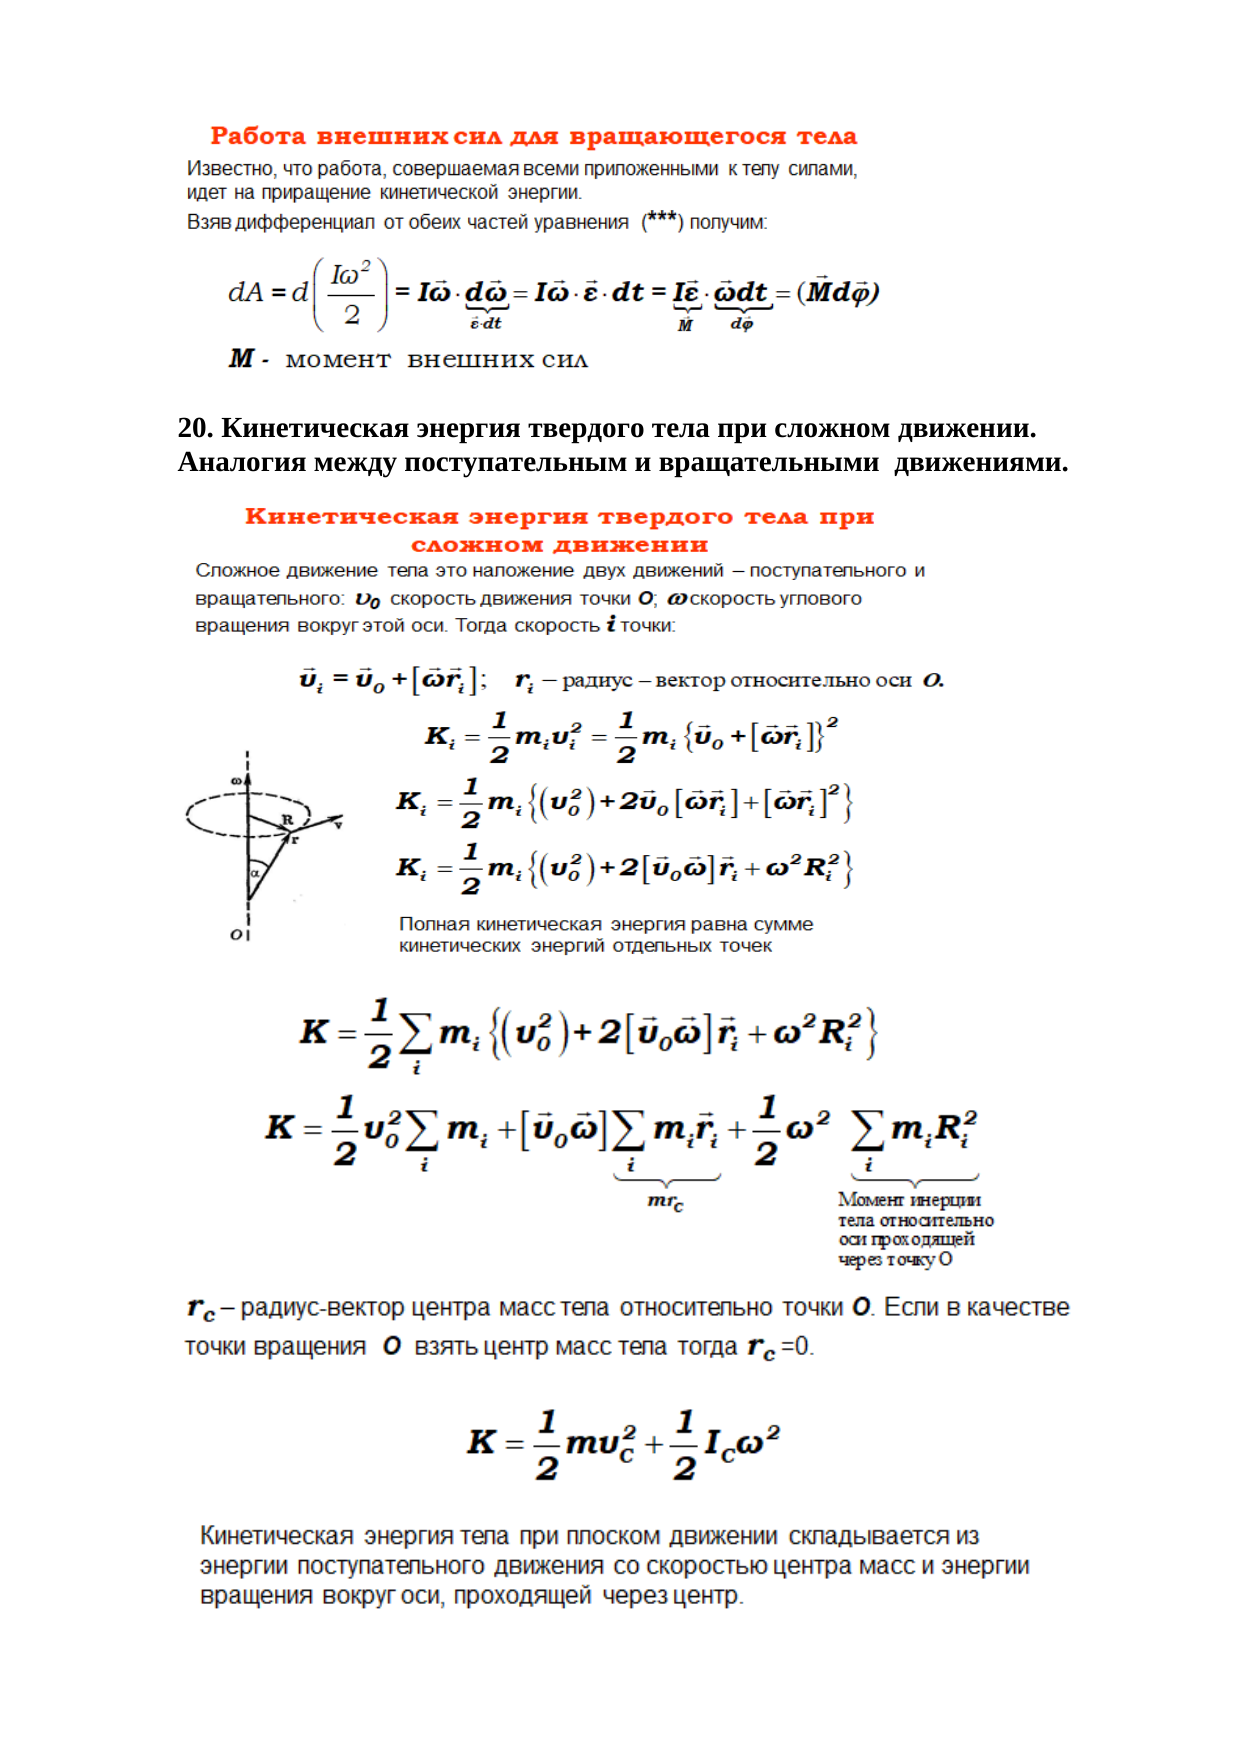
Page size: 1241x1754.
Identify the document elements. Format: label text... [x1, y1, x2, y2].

picture [177, 987, 1085, 1618]
text 20. Кинетическая энергия твердого тела при сложном движении. Аналогия между поступательным и вращательными движениями. [177, 410, 1152, 477]
picture [177, 118, 893, 386]
picture [177, 498, 959, 963]
